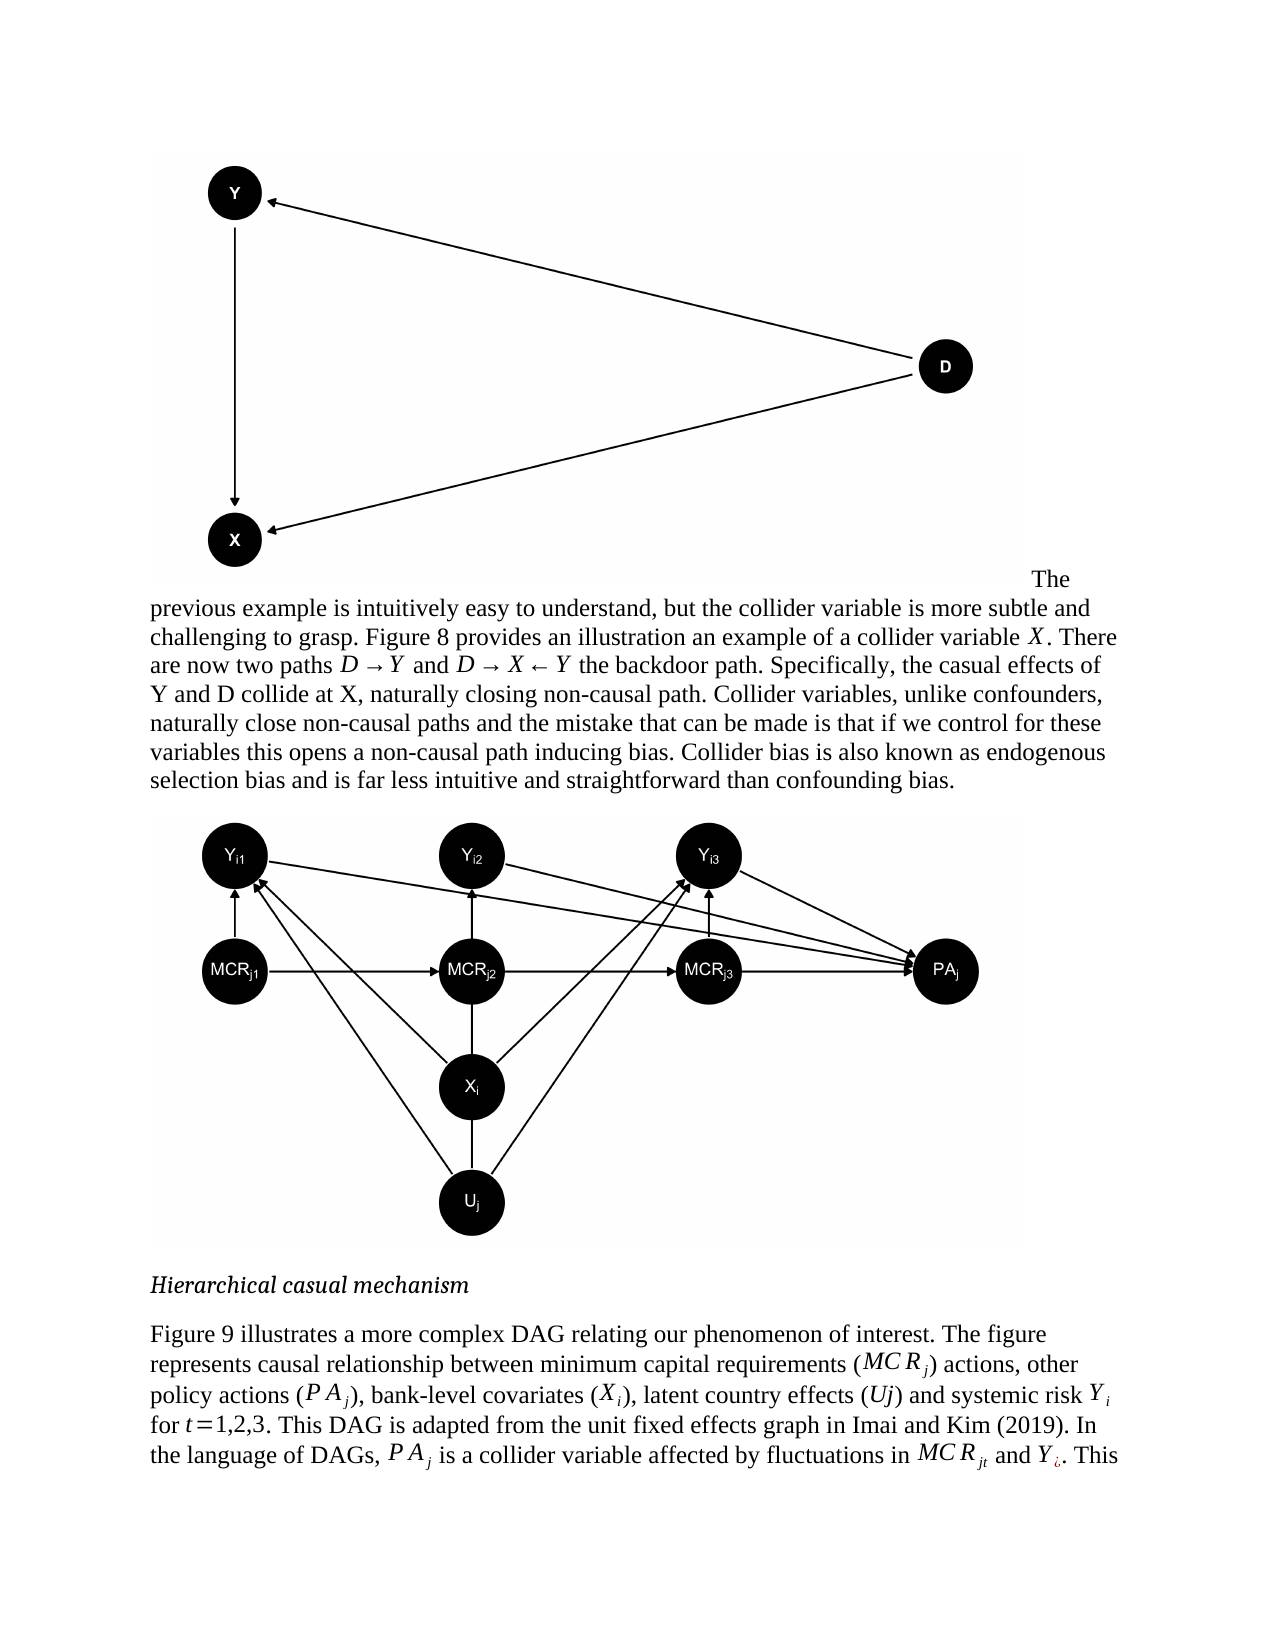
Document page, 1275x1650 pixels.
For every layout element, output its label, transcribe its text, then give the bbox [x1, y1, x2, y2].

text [150, 1319, 1125, 1470]
text Hierarchical casual mechanism [150, 1271, 1125, 1300]
picture [150, 150, 1025, 588]
picture [150, 812, 1025, 1251]
